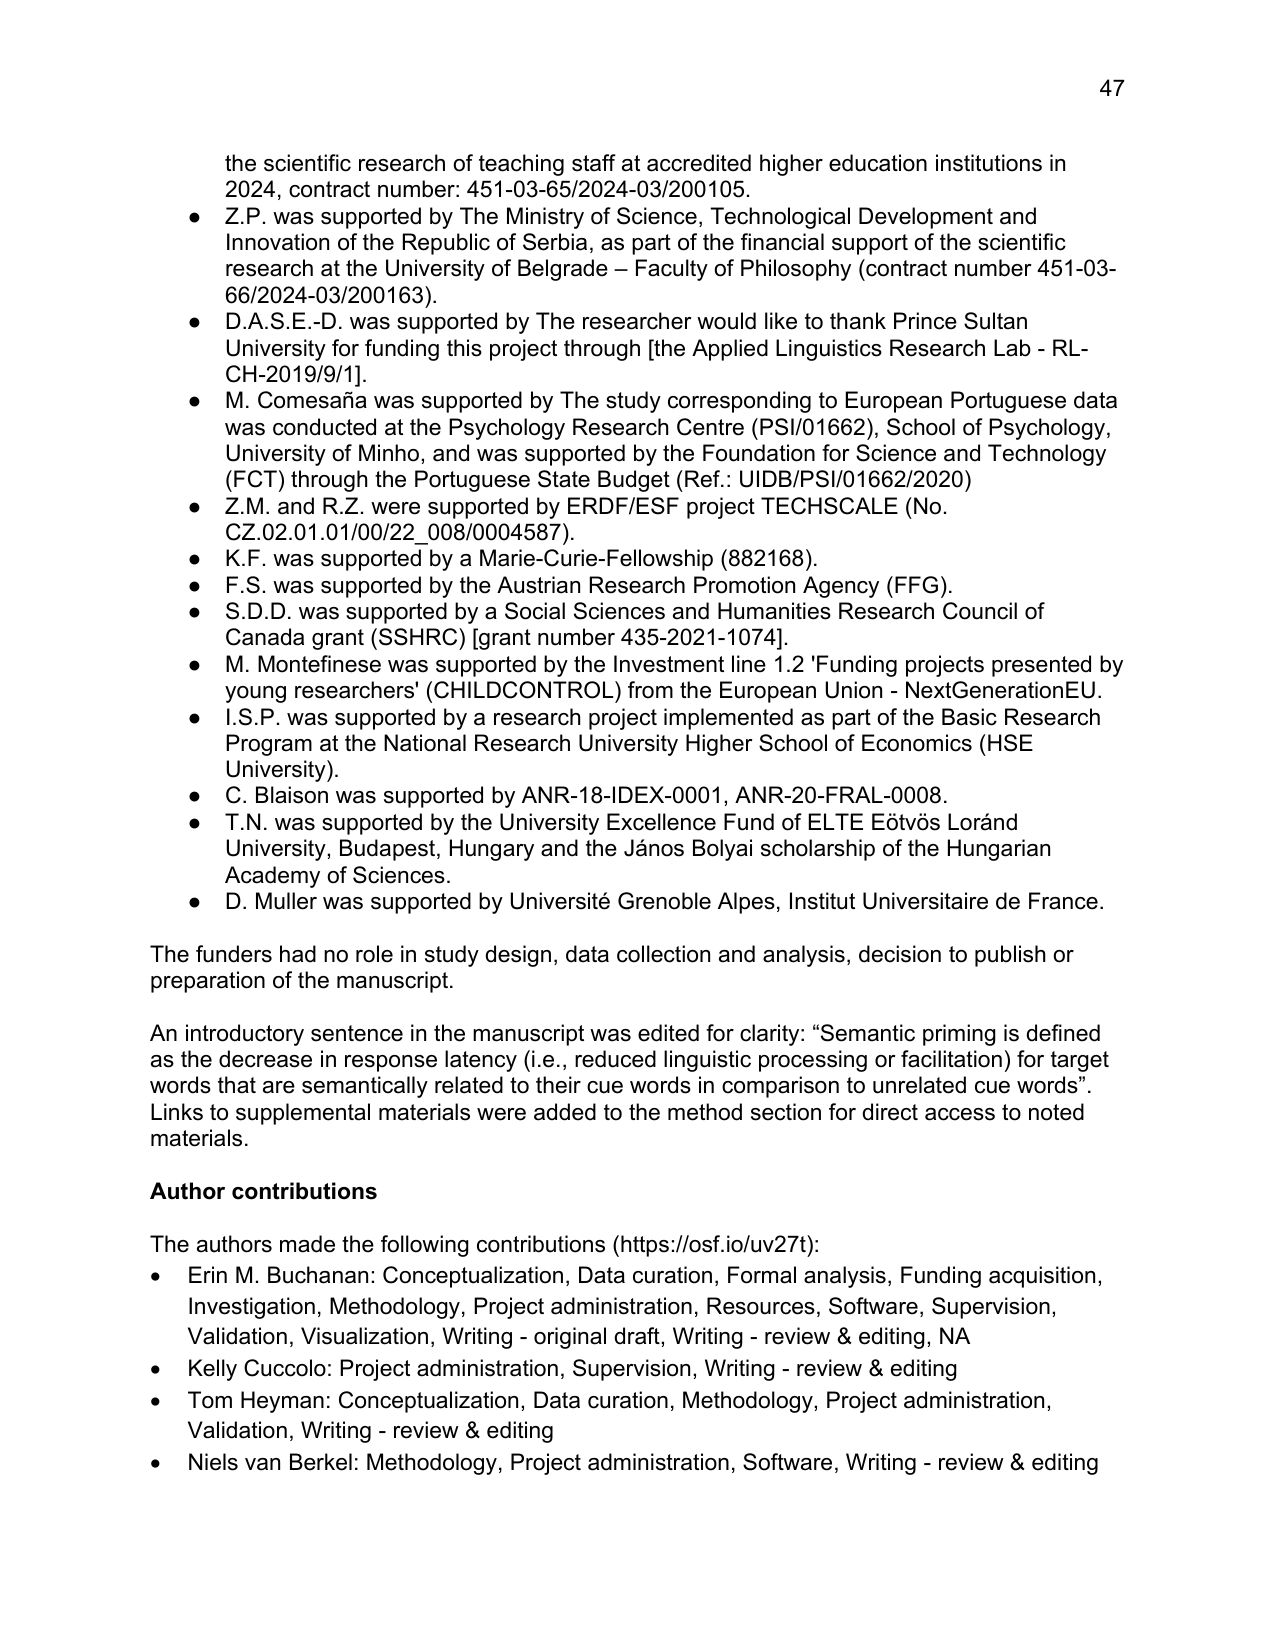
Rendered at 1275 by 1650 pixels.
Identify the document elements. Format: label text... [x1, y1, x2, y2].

text The funders had no role in study design, data collection and analysis, decision to publish or preparation of the manuscript. [150, 941, 1125, 993]
text An introductory sentence in the manuscript was edited for clarity: “Semantic priming is defined as the decrease in response latency (i.e., reduced linguistic processing or facilitation) for target words that are semantically related to their cue words in comparison to unrelated cue words”. Links to supplemental materials were added to the method section for direct access to noted materials. [150, 1020, 1125, 1151]
list T.N. was supported by the University Excellence Fund of ELTE Eötvös Loránd University, Budapest, Hungary and the János Bolyai scholarship of the Hungarian Academy of Sciences. [187, 809, 1125, 888]
list F.S. was supported by the Austrian Research Promotion Agency (FFG). [187, 572, 1125, 598]
list M. Comesaña was supported by The study corresponding to European Portuguese data was conducted at the Psychology Research Centre (PSI/01662), School of Psychology, University of Minho, and was supported by the Foundation for Science and Technology (FCT) through the Portuguese State Budget (Ref.: UIDB/PSI/01662/2020) [187, 387, 1125, 493]
list K.F. was supported by a Marie-Curie-Fellowship (882168). [187, 545, 1125, 572]
list Z.P. was supported by The Ministry of Science, Technological Development and Innovation of the Republic of Serbia, as part of the financial support of the scientific research at the University of Belgrade – Faculty of Philosophy (contract number 451-03-66/2024-03/200163). [187, 203, 1125, 308]
list C. Blaison was supported by ANR-18-IDEX-0001, ANR-20-FRAL-0008. [187, 782, 1125, 809]
list Tom Heyman: Conceptualization, Data curation, Methodology, Project administration, Validation, Writing - review & editing [150, 1385, 1125, 1444]
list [187, 150, 1125, 203]
text The authors made the following contributions (https://osf.io/uv27t): [150, 1231, 1125, 1257]
list D. Muller was supported by Université Grenoble Alpes, Institut Universitaire de France. [187, 888, 1125, 914]
list Niels van Berkel: Methodology, Project administration, Software, Writing - review & editing [150, 1448, 1125, 1476]
list I.S.P. was supported by a research project implemented as part of the Basic Research Program at the National Research University Higher School of Economics (HSE University). [187, 703, 1125, 782]
list D.A.S.E.-D. was supported by The researcher would like to thank Prince Sultan University for funding this project through [the Applied Linguistics Research Lab - RL-CH-2019/9/1]. [187, 308, 1125, 387]
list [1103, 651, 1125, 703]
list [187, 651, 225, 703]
list Kelly Cuccolo: Project administration, Supervision, Writing - review & editing [150, 1353, 1125, 1381]
list Erin M. Buchanan: Conceptualization, Data curation, Formal analysis, Funding acquisition, Investigation, Methodology, Project administration, Resources, Software, Supervision, Validation, Visualization, Writing - original draft, Writing - review & editing, NA [150, 1261, 1125, 1349]
list S.D.D. was supported by a Social Sciences and Humanities Research Council of Canada grant (SSHRC) [grant number 435-2021-1074]. [187, 598, 1125, 651]
text Author contributions [150, 1178, 1125, 1204]
list Z.M. and R.Z. were supported by ERDF/ESF project TECHSCALE (No. CZ.02.01.01/00/22_008/0004587). [187, 493, 1125, 545]
